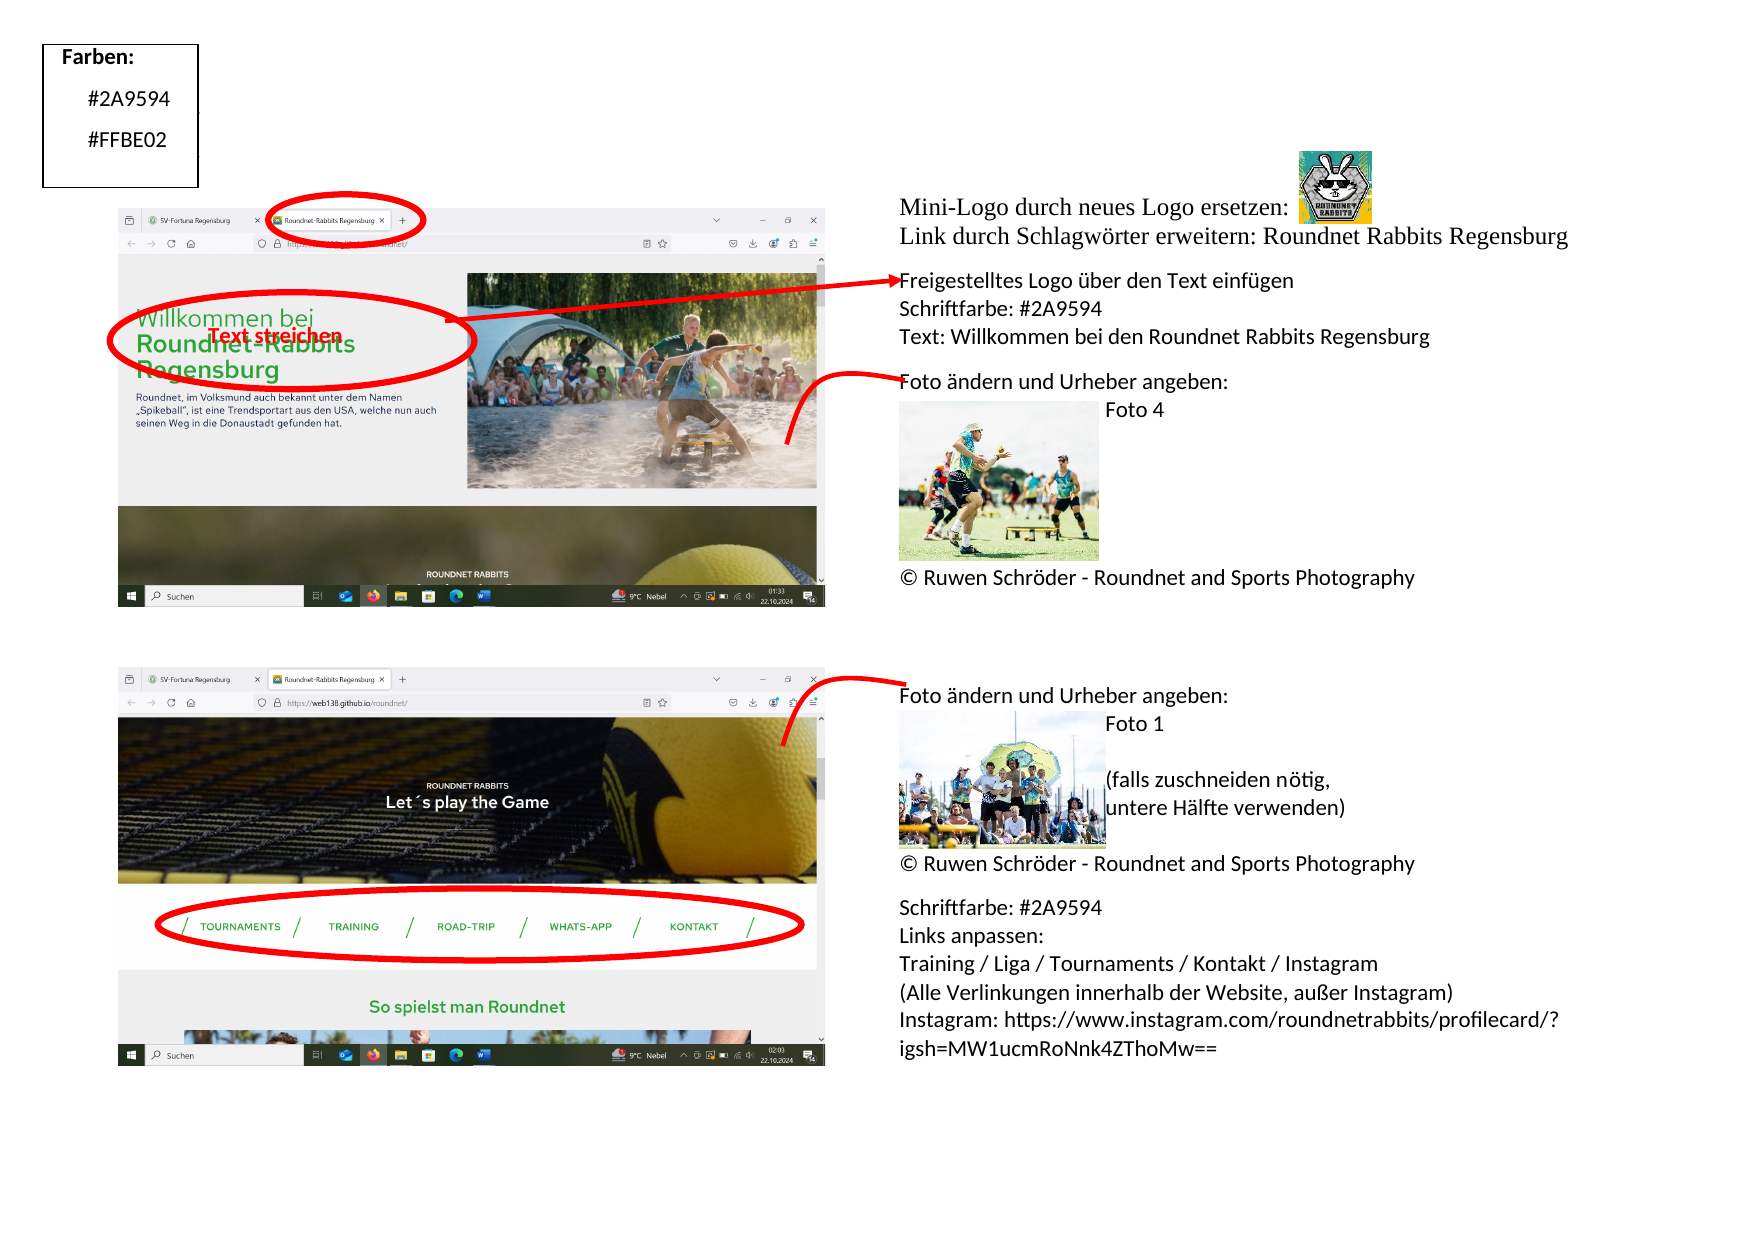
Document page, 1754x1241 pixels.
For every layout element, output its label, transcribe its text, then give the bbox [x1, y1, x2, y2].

text Foto ändern und Urheber angeben: Foto 4 © Ruwen Schröder - Roundnet and Sports Photography [899, 367, 1606, 619]
text Foto ändern und Urheber angeben: Foto 1 (falls zuschneiden nötig, untere Hälfte verwenden) © Ruwen Schröder - Roundnet and Sports Photography [899, 681, 1606, 877]
text Mini-Logo durch neues Logo ersetzen: Link durch Schlagwörter erweitern: Roundnet Rabbits Regensburg [899, 192, 1606, 250]
picture [118, 290, 826, 607]
text Schriftfarbe: #2A9594 Links anpassen: Training / Liga / Tournaments / Kontakt / Instagram (Alle Verlinkungen innerhalb der Website, außer Instagram) Instagram: https://www.instagram.com/roundnetrabbits/profilecard/?igsh=MW1ucmRoNnk4ZThoMw== [899, 893, 1606, 1062]
picture [272, 208, 420, 242]
picture [118, 667, 826, 1066]
picture [118, 296, 471, 386]
picture [898, 401, 1099, 561]
text Freigestelltes Logo über den Text einfügen Schriftfarbe: #2A9594 Text: Willkommen bei den Roundnet Rabbits Regensburg [899, 266, 1606, 351]
picture [1298, 151, 1372, 192]
picture [118, 208, 826, 321]
picture [899, 711, 1106, 849]
